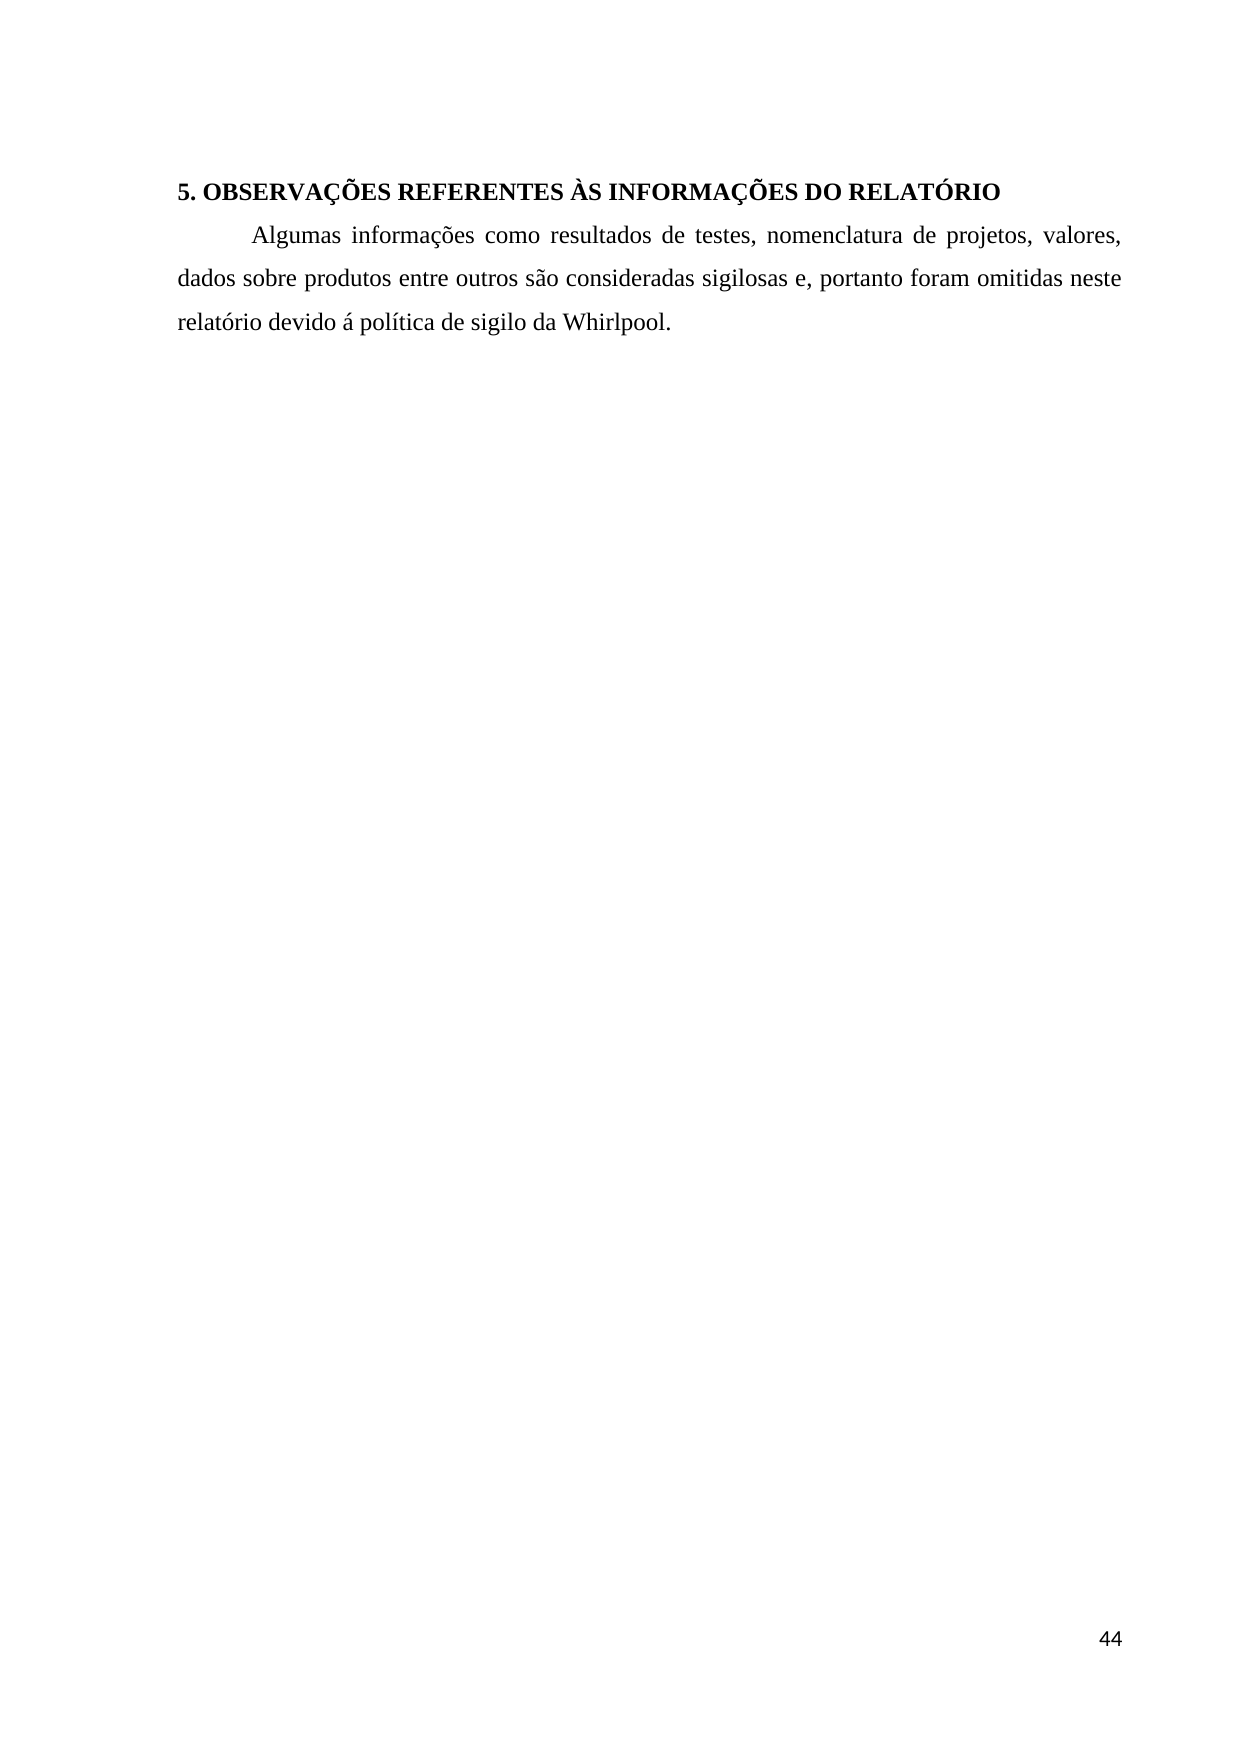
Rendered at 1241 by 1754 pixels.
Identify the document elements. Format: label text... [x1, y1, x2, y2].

text 5. OBSERVAÇÕES REFERENTES ÀS INFORMAÇÕES DO RELATÓRIO [177, 177, 1122, 206]
text Algumas informações como resultados de testes, nomenclatura de projetos, valores, dados sobre produtos entre outros são consideradas sigilosas e, portanto foram omitidas neste relatório devido á política de sigilo da Whirlpool. [177, 220, 1122, 335]
